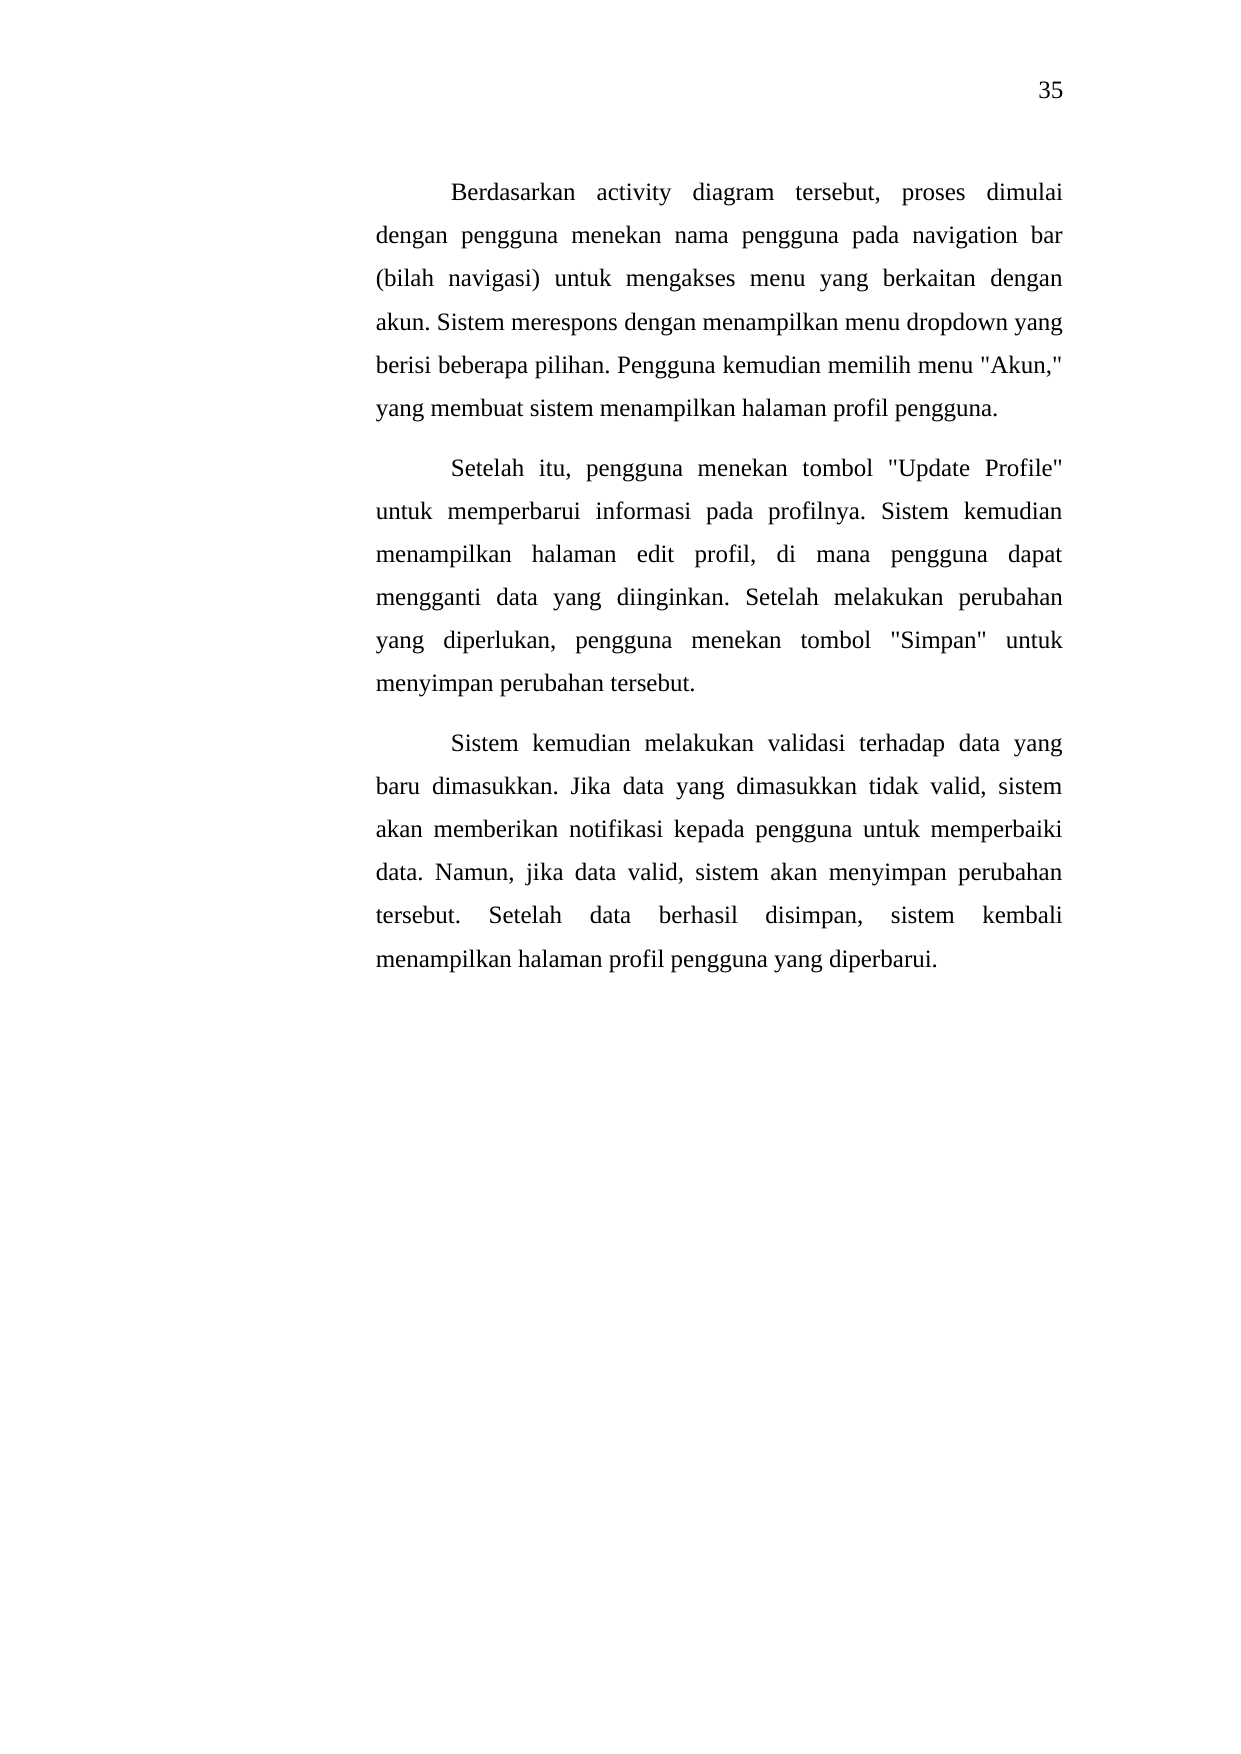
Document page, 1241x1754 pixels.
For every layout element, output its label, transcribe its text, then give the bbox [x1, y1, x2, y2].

text Sistem kemudian melakukan validasi terhadap data yang baru dimasukkan. Jika data yang dimasukkan tidak valid, sistem akan memberikan notifikasi kepada pengguna untuk memperbaiki data. Namun, jika data valid, sistem akan menyimpan perubahan tersebut. Setelah data berhasil disimpan, sistem kembali menampilkan halaman profil pengguna yang diperbarui. [376, 728, 1063, 972]
text Berdasarkan activity diagram tersebut, proses dimulai dengan pengguna menekan nama pengguna pada navigation bar (bilah navigasi) untuk mengakses menu yang berkaitan dengan akun. Sistem merespons dengan menampilkan menu dropdown yang berisi beberapa pilihan. Pengguna kemudian memilih menu "Akun," yang membuat sistem menampilkan halaman profil pengguna. [376, 177, 1063, 422]
text Setelah itu, pengguna menekan tombol "Update Profile" untuk memperbarui informasi pada profilnya. Sistem kemudian menampilkan halaman edit profil, di mana pengguna dapat mengganti data yang diinginkan. Setelah melakukan perubahan yang diperlukan, pengguna menekan tombol "Simpan" untuk menyimpan perubahan tersebut. [376, 453, 1063, 697]
